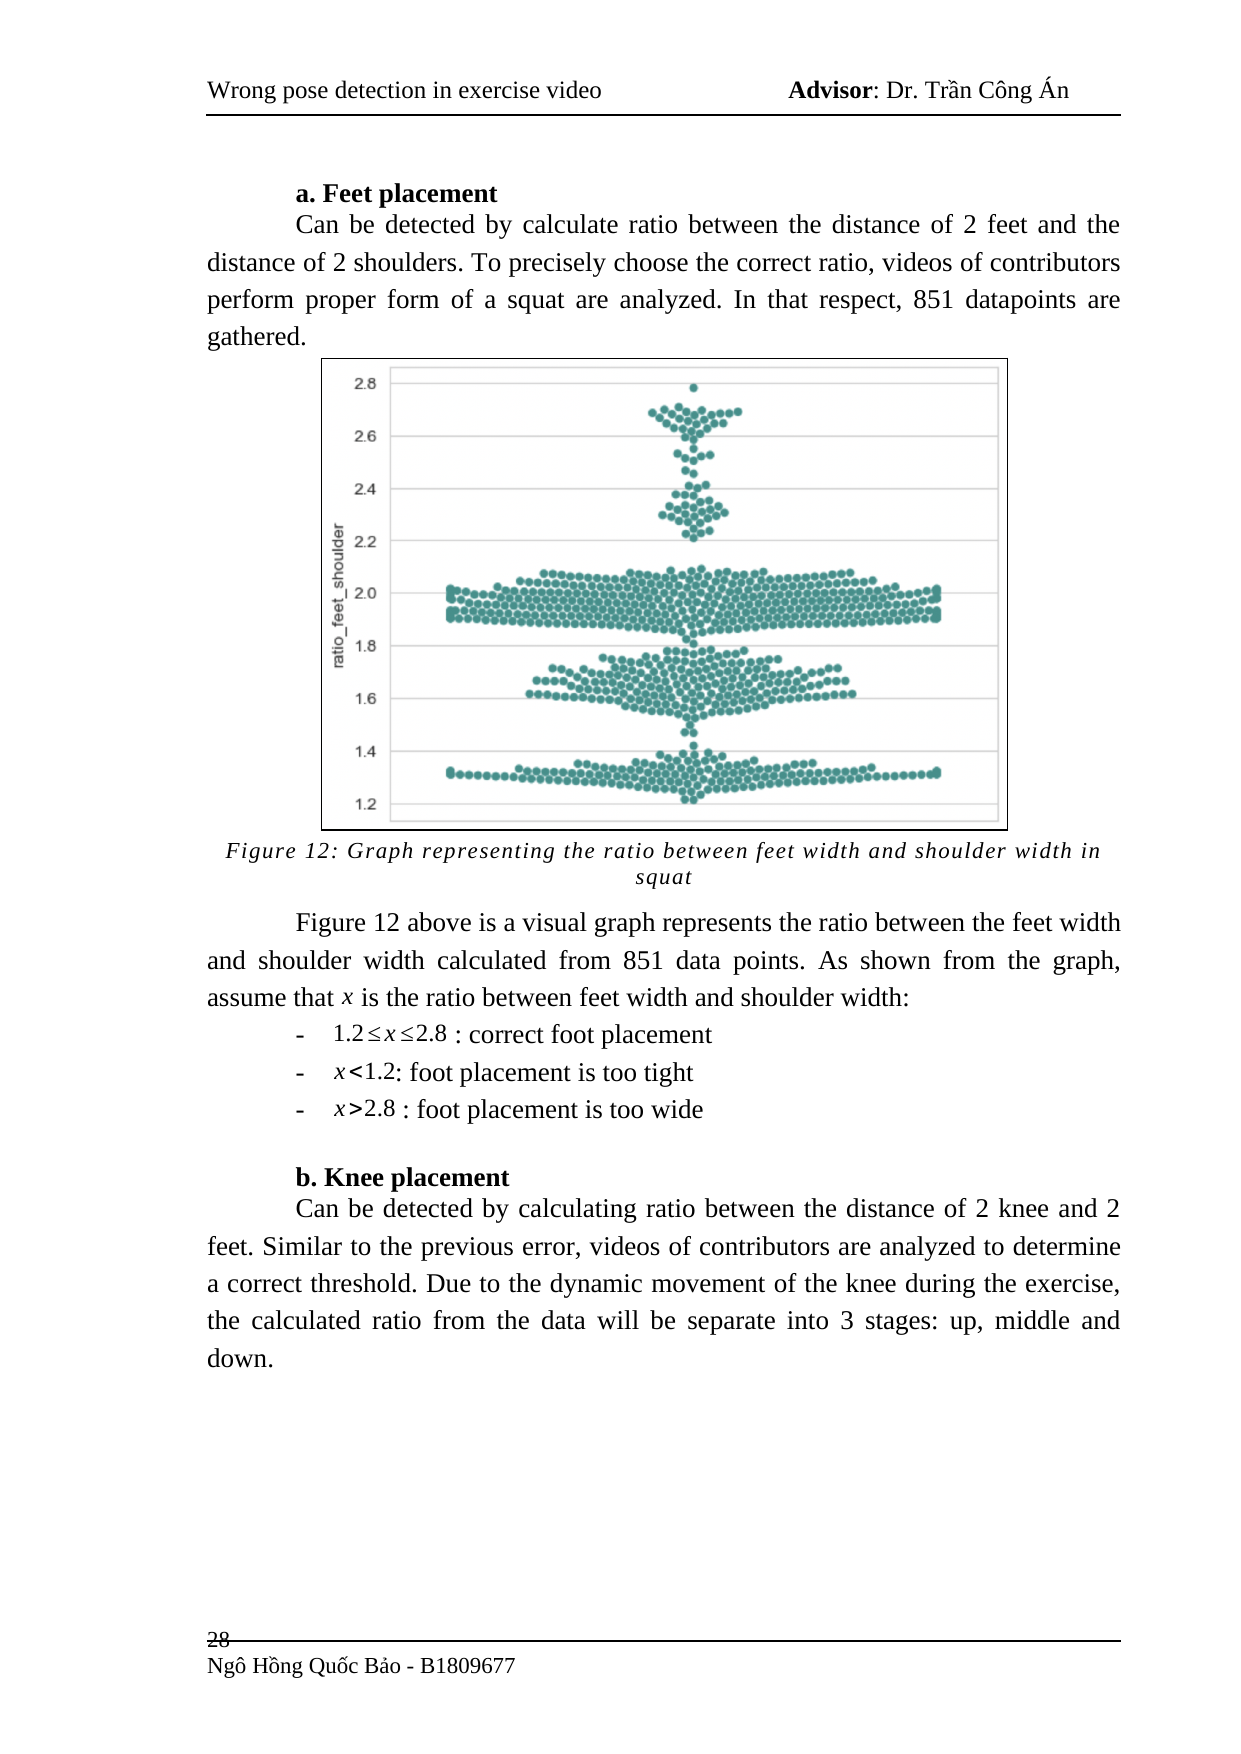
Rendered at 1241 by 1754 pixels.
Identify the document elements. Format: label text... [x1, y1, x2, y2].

text a. Feet placement [207, 177, 1122, 208]
text Can be detected by calculate ratio between the distance of 2 feet and the distance of 2 shoulders. To precisely choose the correct ratio, videos of contributors perform proper form of a squat are analyzed. In that respect, 851 datapoints are gathered. [207, 208, 1122, 351]
text Figure 12: Graph representing the ratio between feet width and shoulder width in squat [207, 837, 1122, 890]
list : foot placement is too wide [295, 1093, 1122, 1124]
text Figure 12 above is a visual graph represents the ratio between the feet width and shoulder width calculated from 851 data points. As shown from the graph, assume that is the ratio between feet width and shoulder width: [207, 906, 1122, 1012]
text b. Knee placement [207, 1161, 1122, 1192]
text Can be detected by calculating ratio between the distance of 2 knee and 2 feet. Similar to the previous error, videos of contributors are analyzed to determine a correct threshold. Due to the dynamic movement of the knee during the exercise, the calculated ratio from the data will be separate into 3 stages: up, middle and down. [207, 1192, 1122, 1373]
picture [322, 359, 1007, 829]
list : foot placement is too tight [295, 1056, 1122, 1087]
list : correct foot placement [295, 1018, 1122, 1049]
